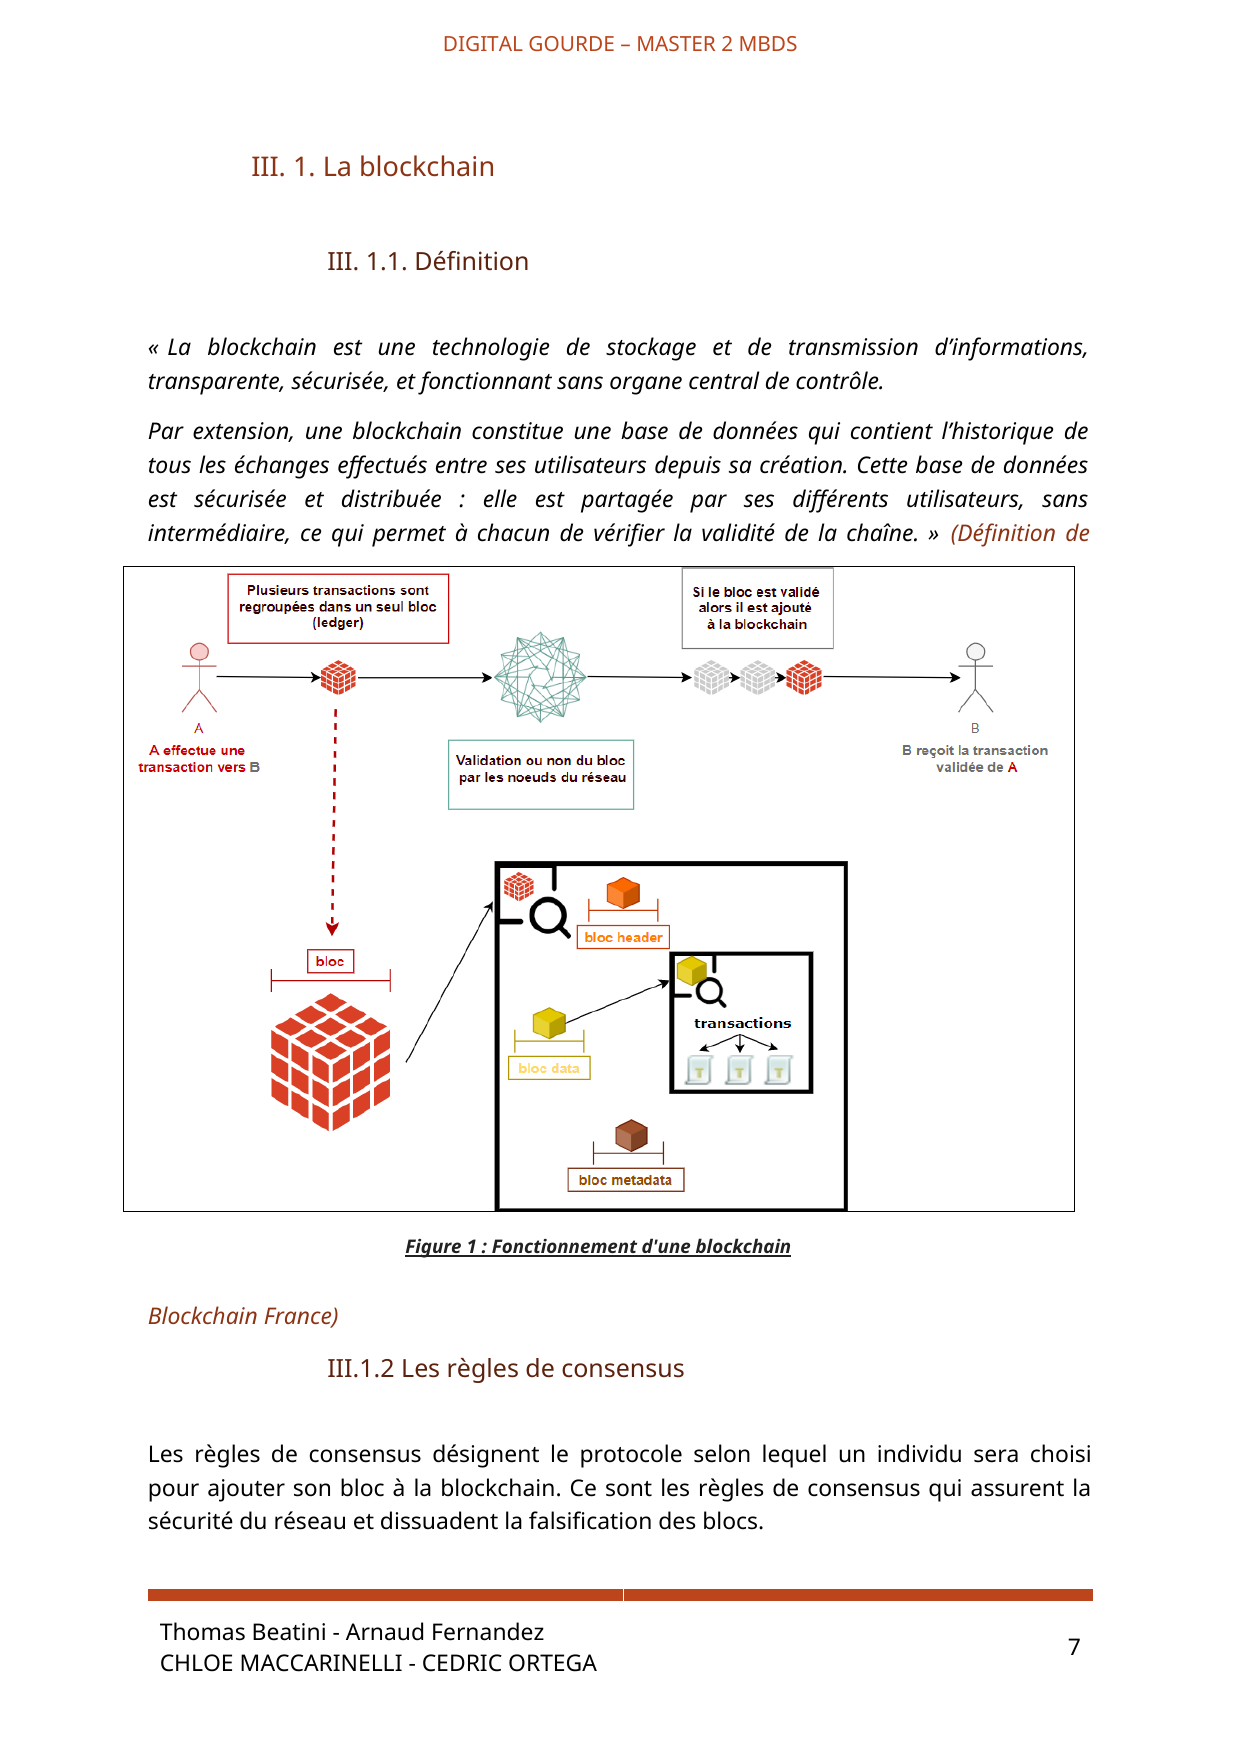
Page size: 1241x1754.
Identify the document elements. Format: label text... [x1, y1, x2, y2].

picture [124, 567, 1074, 1211]
text « La blockchain est une technologie de stockage et de transmission d’informations, transparente, sécurisée, et fonctionnant sans organe central de contrôle. [148, 331, 1093, 396]
subtitle III. 1. La blockchain [251, 148, 1093, 184]
text Les règles de consensus désignent le protocole selon lequel un individu sera choisi pour ajouter son bloc à la blockchain. Ce sont les règles de consensus qui assurent la sécurité du réseau et dissuadent la falsification des blocs. [148, 1438, 1093, 1537]
subtitle III. 1.1. Définition [327, 244, 1093, 278]
subtitle III.1.2 Les règles de consensus [327, 1351, 1093, 1385]
